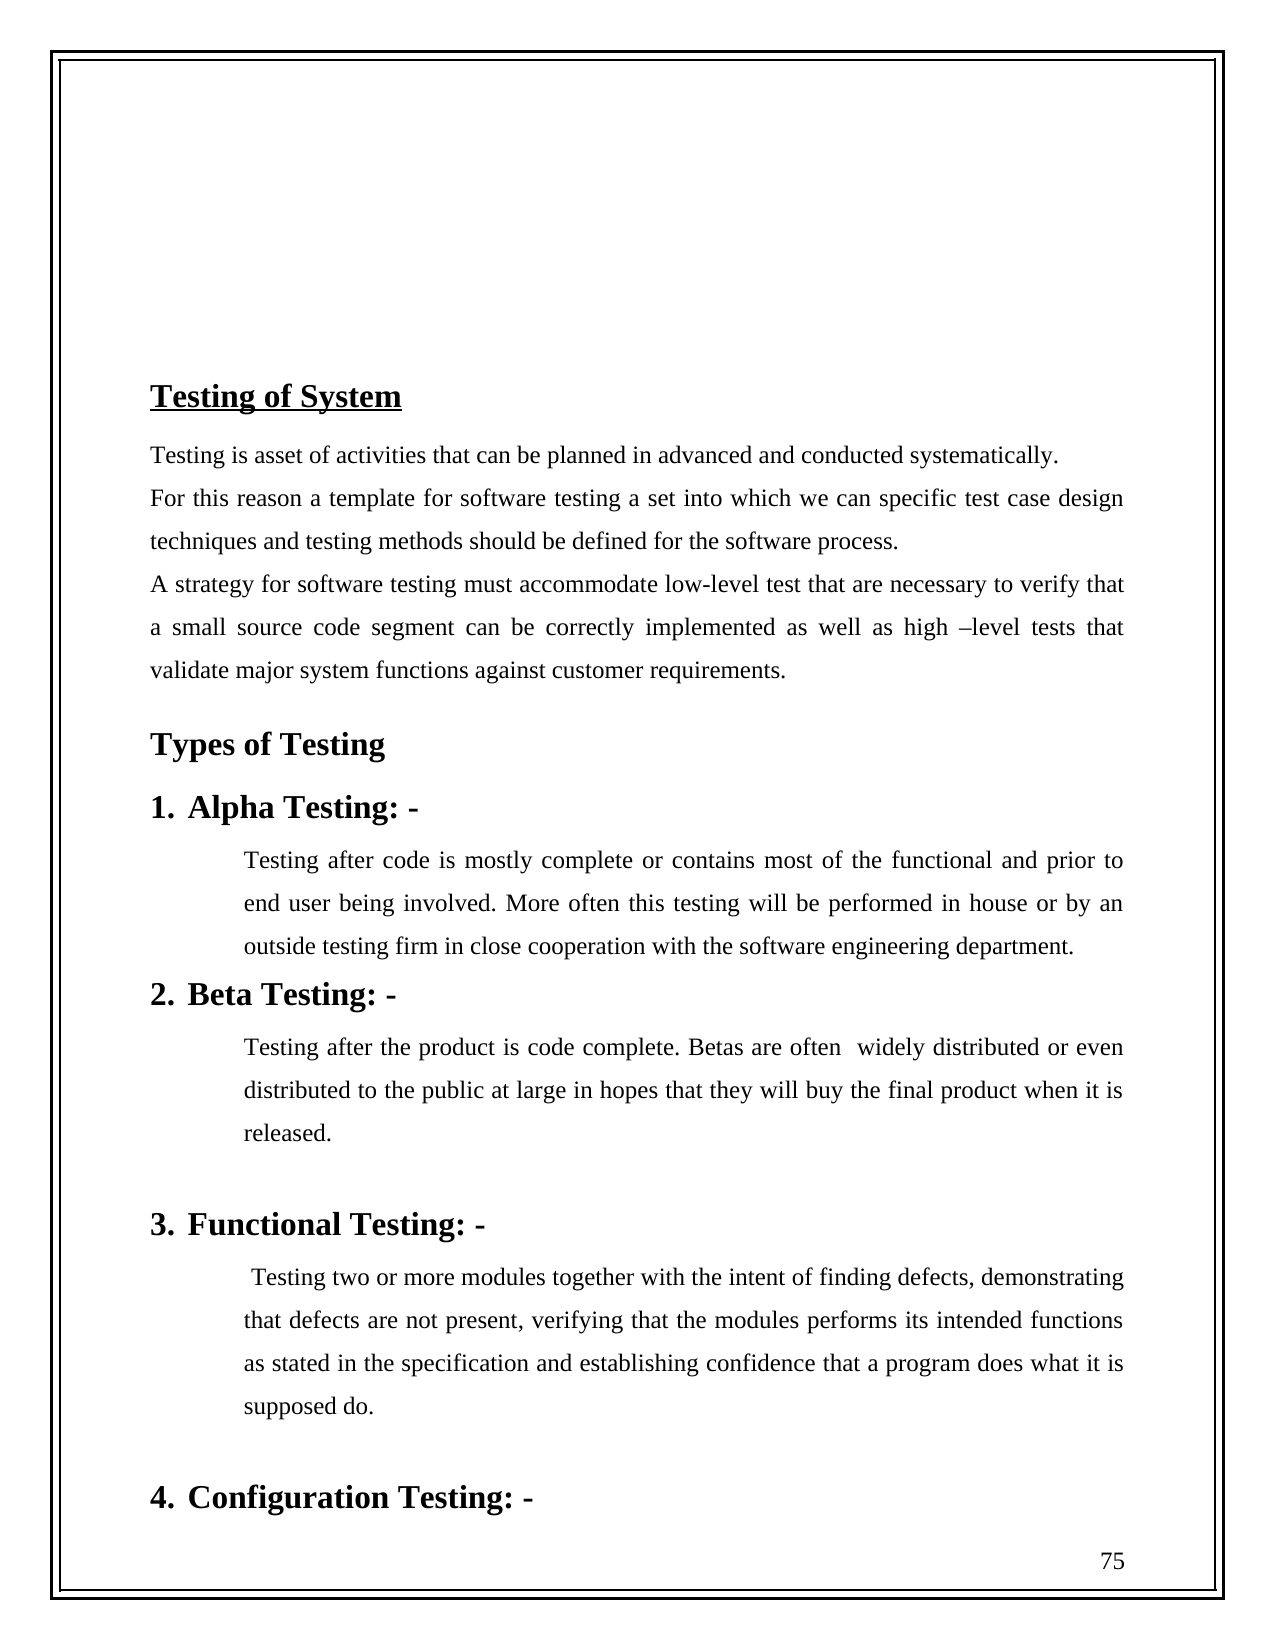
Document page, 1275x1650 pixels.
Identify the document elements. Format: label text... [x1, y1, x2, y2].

text Testing after code is mostly complete or contains most of the functional and prior to end user being involved. More often this testing will be performed in house or by an outside testing firm in close cooperation with the software engineering department. [244, 845, 1125, 960]
text Testing is asset of activities that can be planned in advanced and conducted systematically. [150, 440, 1125, 469]
list Beta Testing: - [150, 974, 1125, 1013]
list Alpha Testing: - [150, 787, 1125, 826]
text For this reason a template for software testing a set into which we can specific test case design techniques and testing methods should be defined for the software process. [150, 483, 1125, 555]
subtitle Types of Testing [150, 724, 1125, 762]
list Configuration Testing: - [150, 1477, 1125, 1516]
list Functional Testing: - [150, 1204, 1125, 1243]
subtitle Testing of System [150, 376, 1125, 414]
text A strategy for software testing must accommodate low-level test that are necessary to verify that a small source code segment can be correctly implemented as well as high –level tests that validate major system functions against customer requirements. [150, 569, 1125, 684]
text Testing two or more modules together with the intent of finding defects, demonstrating that defects are not present, verifying that the modules performs its intended functions as stated in the specification and establishing confidence that a program does what it is supposed do. [244, 1262, 1125, 1420]
text Testing after the product is code complete. Betas are often widely distributed or even distributed to the public at large in hopes that they will buy the final product when it is released. [244, 1032, 1125, 1147]
